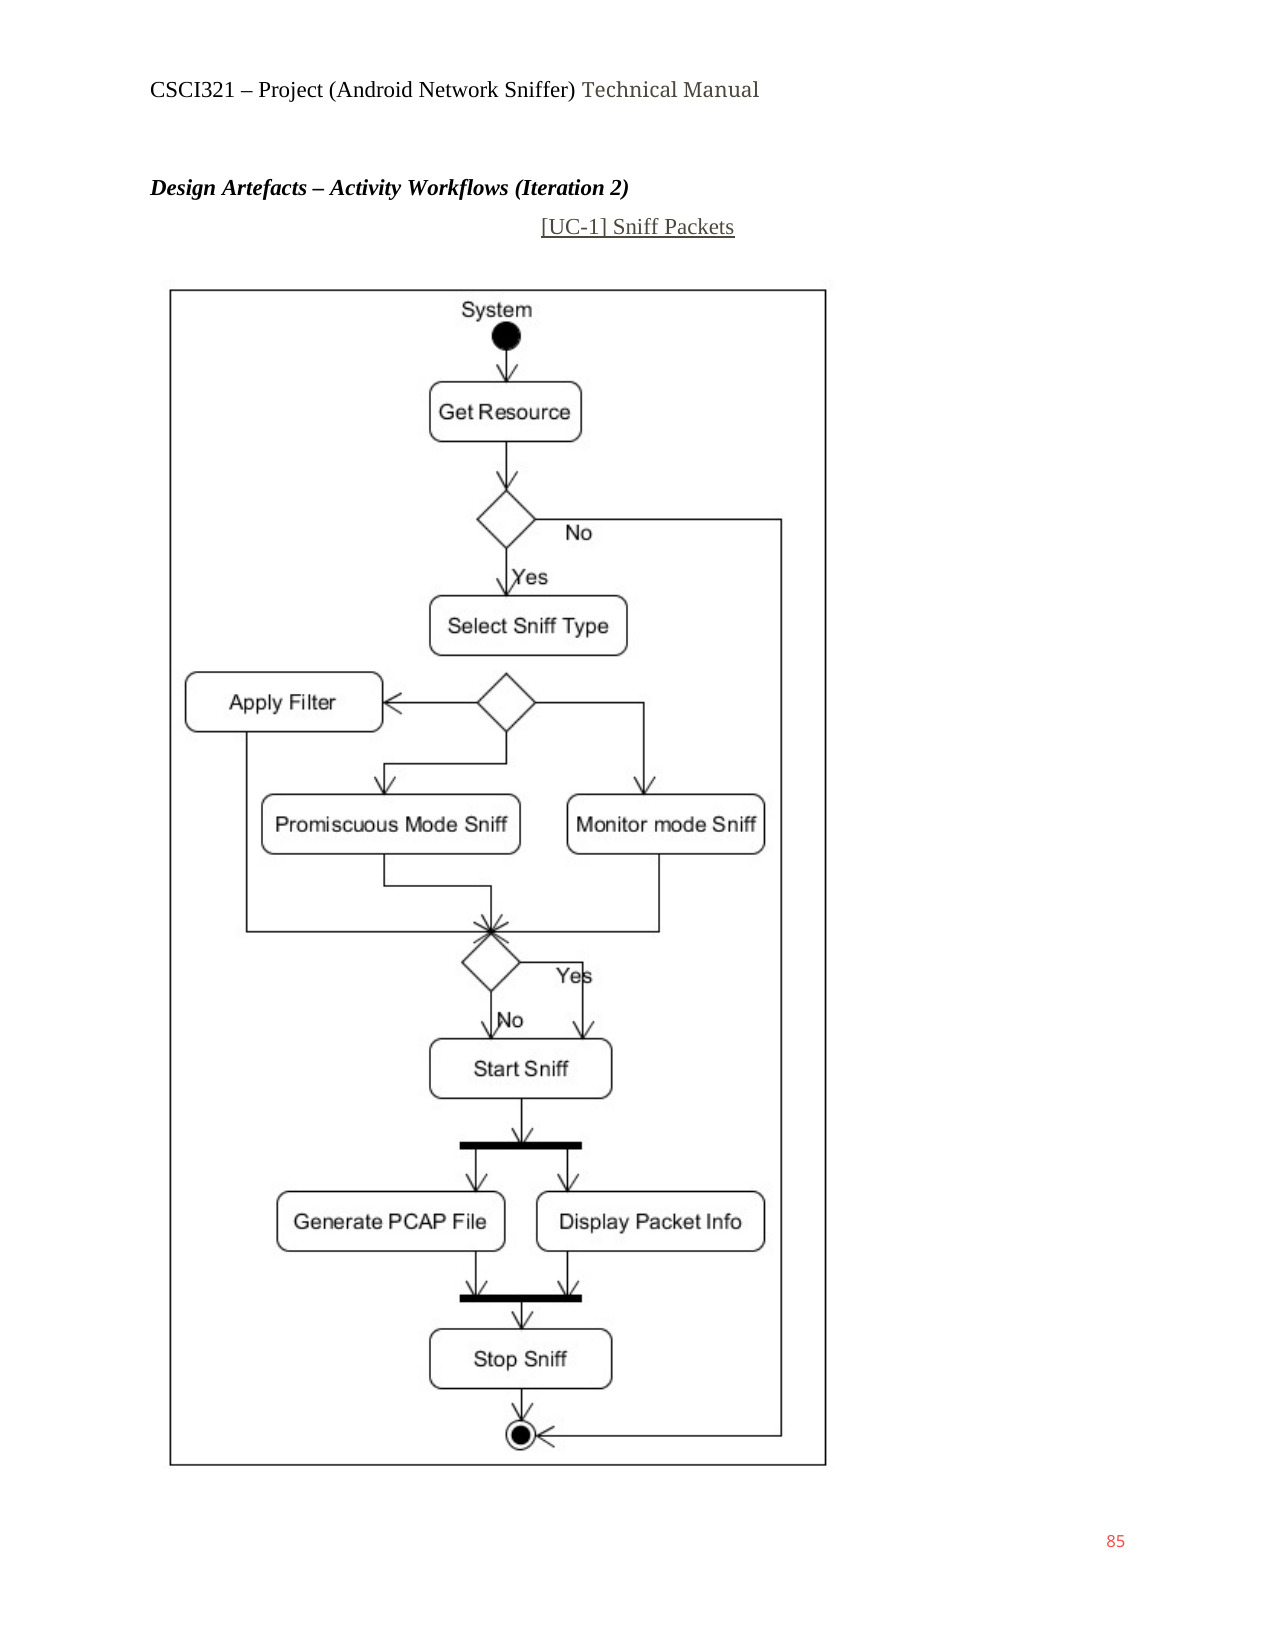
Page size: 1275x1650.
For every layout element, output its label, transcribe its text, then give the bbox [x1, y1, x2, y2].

text [UC-1] Sniff Packets [150, 213, 1125, 240]
picture [150, 279, 851, 1469]
text Design Artefacts – Activity Workflows (Iteration 2) [150, 174, 1125, 201]
